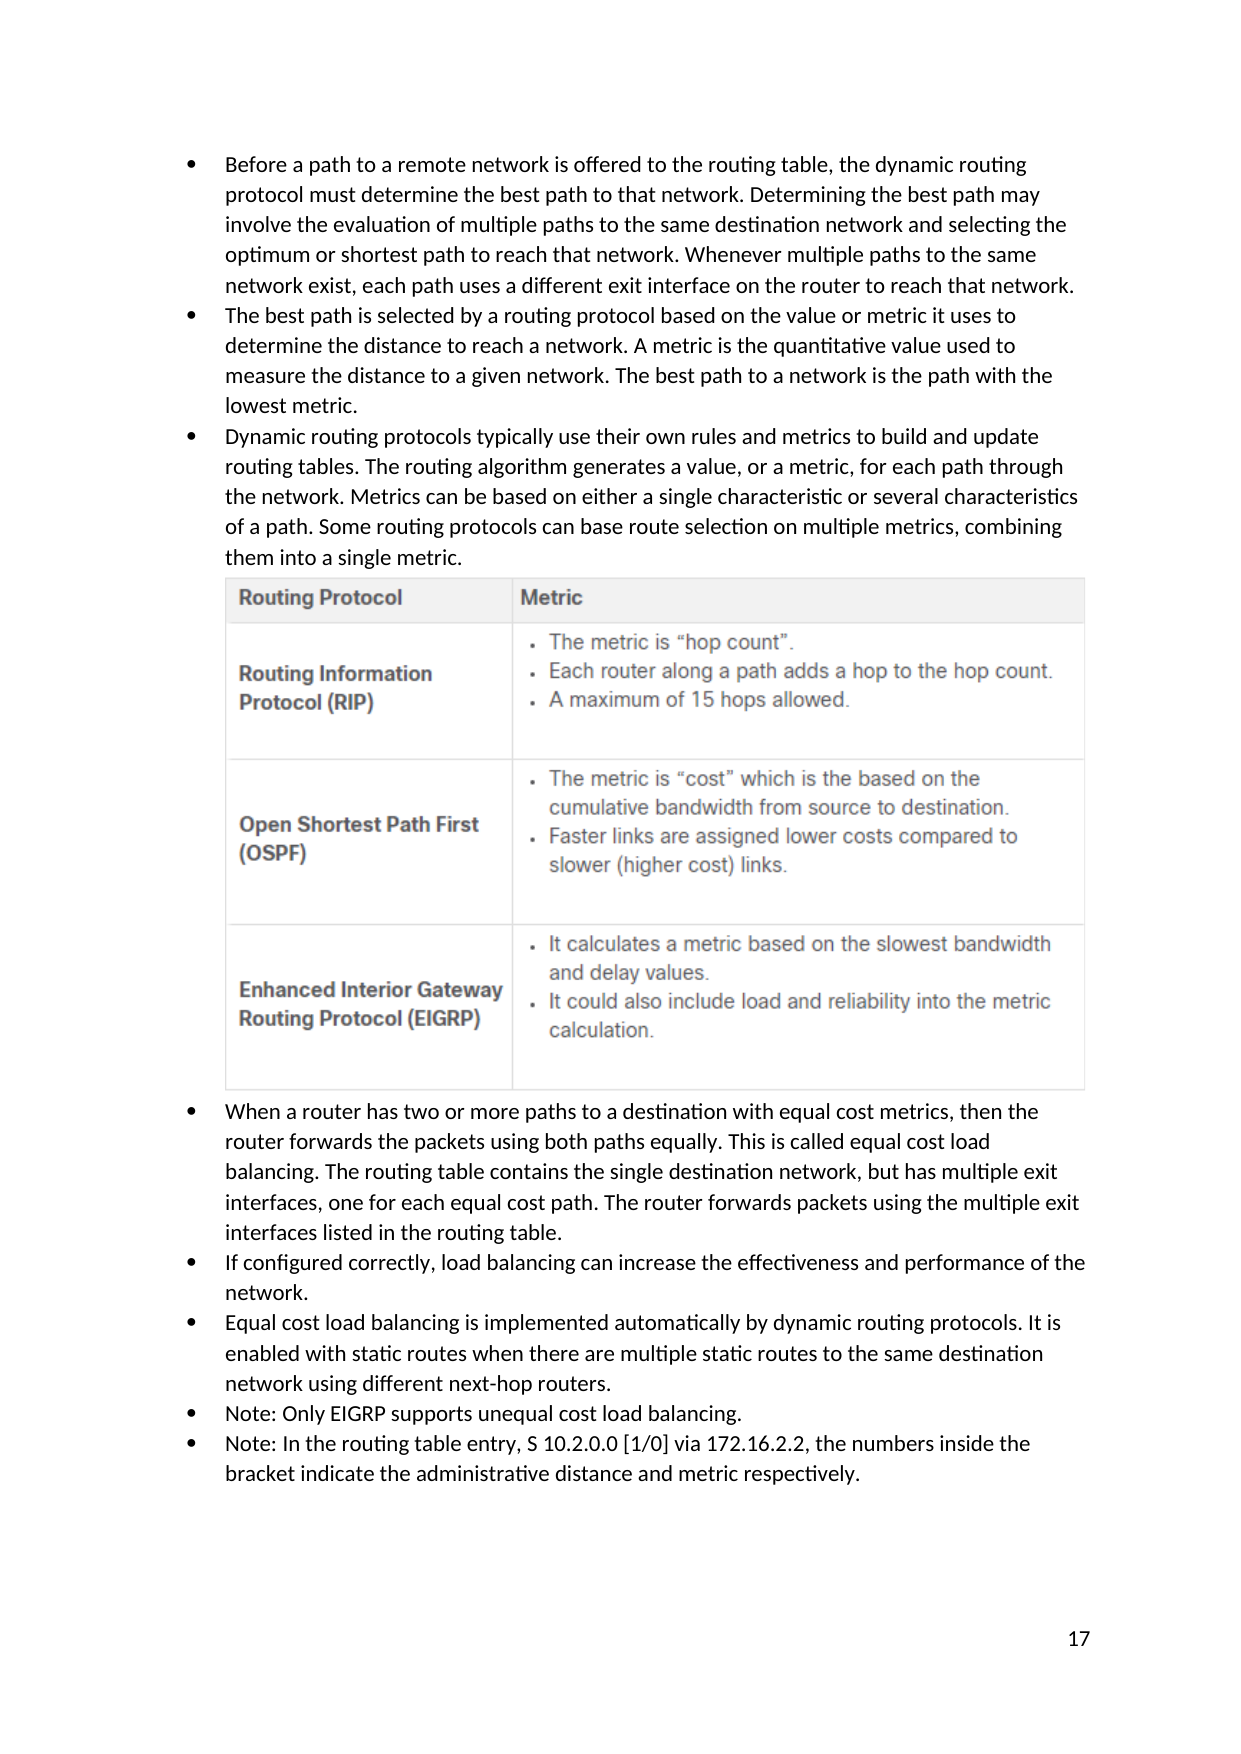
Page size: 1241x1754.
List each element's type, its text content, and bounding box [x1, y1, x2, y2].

picture [225, 572, 1086, 1095]
list Equal cost load balancing is implemented automatically by dynamic routing protocols. It is enabled with static routes when there are multiple static routes to the same destination network using different next-hop routers. [187, 1308, 1090, 1397]
list When a router has two or more paths to a destination with equal cost metrics, then the router forwards the packets using both paths equally. This is called equal cost load balancing. The routing table contains the single destination network, but has multiple exit interfaces, one for each equal cost path. The router forwards packets using the multiple exit interfaces listed in the routing table. [187, 1097, 1090, 1246]
list If configured correctly, load balancing can increase the effectiveness and performance of the network. [187, 1248, 1090, 1306]
list The best path is selected by a routing protocol based on the value or metric it uses to determine the distance to reach a network. A metric is the quantitative value used to measure the distance to a given network. The best path to a network is the path with the lowest metric. [187, 301, 1090, 420]
list Before a path to a remote network is offered to the routing table, the dynamic routing protocol must determine the best path to that network. Determining the best path may involve the evaluation of multiple paths to the same destination network and selecting the optimum or shortest path to reach that network. Whenever multiple paths to the same network exist, each path uses a different exit interface on the router to reach that network. [187, 150, 1090, 299]
list Note: Only EIGRP supports unequal cost load balancing. [187, 1399, 1090, 1427]
list Note: In the routing table entry, S 10.2.0.0 [1/0] via 172.16.2.2, the numbers inside the bracket indicate the administrative distance and metric respectively. [187, 1429, 1090, 1487]
list Dynamic routing protocols typically use their own rules and metrics to build and update routing tables. The routing algorithm generates a value, or a metric, for each path through the network. Metrics can be based on either a single characteristic or several characteristics of a path. Some routing protocols can base route selection on multiple metrics, combining them into a single metric. [187, 422, 1090, 571]
